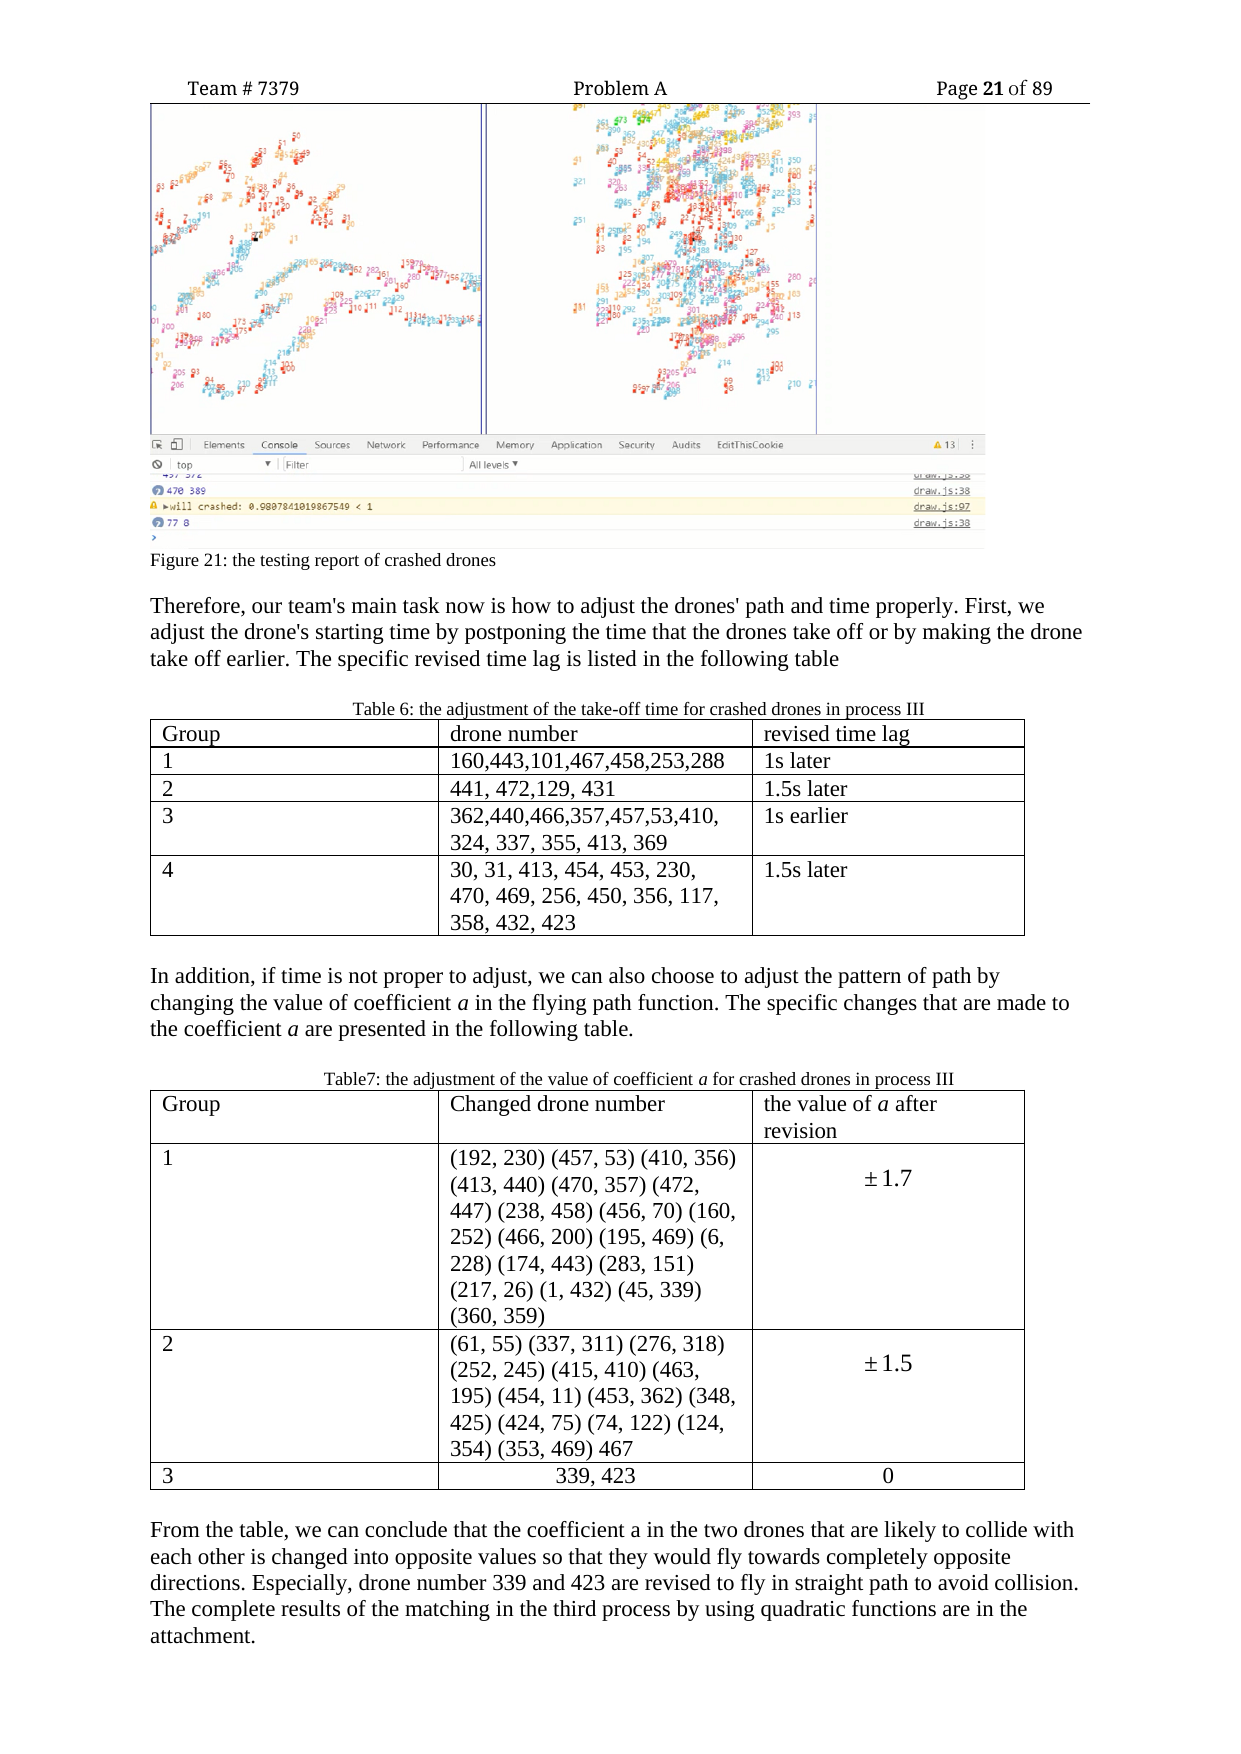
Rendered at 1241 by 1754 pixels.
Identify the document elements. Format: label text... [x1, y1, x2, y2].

table_cell 4 [151, 856, 438, 935]
list Table7: the adjustment of the value of coefficient a for crashed drones in process III [187, 1068, 1090, 1089]
table_cell 1.5s later [753, 775, 1024, 801]
table_cell (192, 230) (457, 53) (410, 356) (413, 440) (470, 357) (472, 447) (238, 458) (456, 70) (160, 252) (466, 200) (195, 469) (6, 228) (174, 443) (283, 151) (217, 26) (1, 432) (45, 339) (360, 359) [439, 1144, 752, 1329]
text Figure 21: the testing report of crashed drones [150, 549, 1090, 571]
text From the table, we can conclude that the coefficient a in the two drones that are likely to collide with each other is changed into opposite values so that they would fly towards completely opposite directions. Especially, drone number 339 and 423 are revised to fly in straight path to avoid collision. The complete results of the matching in the third process by using quadratic functions are in the attachment. [150, 1516, 1090, 1648]
picture [150, 104, 986, 549]
table_cell [753, 1330, 1024, 1462]
table_cell 3 [151, 1463, 438, 1489]
table_cell 1 [151, 748, 438, 774]
table_cell 30, 31, 413, 454, 453, 230, 470, 469, 256, 450, 356, 117, 358, 432, 423 [439, 856, 752, 935]
table_cell 160,443,101,467,458,253,288 [439, 748, 752, 774]
table_header Group [151, 720, 438, 746]
table_cell 1s later [753, 748, 1024, 774]
table_header revised time lag [753, 720, 1024, 746]
text Therefore, our team's main task now is how to adjust the drones' path and time properly. First, we adjust the drone's starting time by postponing the time that the drones take off or by making the drone take off earlier. The specific revised time lag is listed in the following table [150, 592, 1090, 671]
text In addition, if time is not proper to adjust, we can also choose to adjust the pattern of path by changing the value of coefficient a in the flying path function. The specific changes that are made to the coefficient a are presented in the following table. [150, 962, 1090, 1042]
table_cell 0 [753, 1463, 1024, 1489]
table_cell 2 [151, 1330, 438, 1462]
table_header the value of a after revision [753, 1091, 1024, 1143]
table_cell 339, 423 [439, 1463, 752, 1489]
table_cell 441, 472,129, 431 [439, 775, 752, 801]
table_cell 2 [151, 775, 438, 801]
table_header Changed drone number [439, 1091, 752, 1143]
table_header drone number [439, 720, 752, 746]
table_cell 1 [151, 1144, 438, 1329]
table_header Group [151, 1091, 438, 1143]
list Table 6: the adjustment of the take-off time for crashed drones in process III [187, 697, 1090, 719]
table_cell 1.5s later [753, 856, 1024, 935]
table_cell (61, 55) (337, 311) (276, 318) (252, 245) (415, 410) (463, 195) (454, 11) (453, 362) (348, 425) (424, 75) (74, 122) (124, 354) (353, 469) 467 [439, 1330, 752, 1462]
table_cell 3 [151, 802, 438, 855]
table_cell [753, 1144, 1024, 1329]
table_cell 1s earlier [753, 802, 1024, 855]
table_cell 362,440,466,357,457,53,410, 324, 337, 355, 413, 369 [439, 802, 752, 855]
